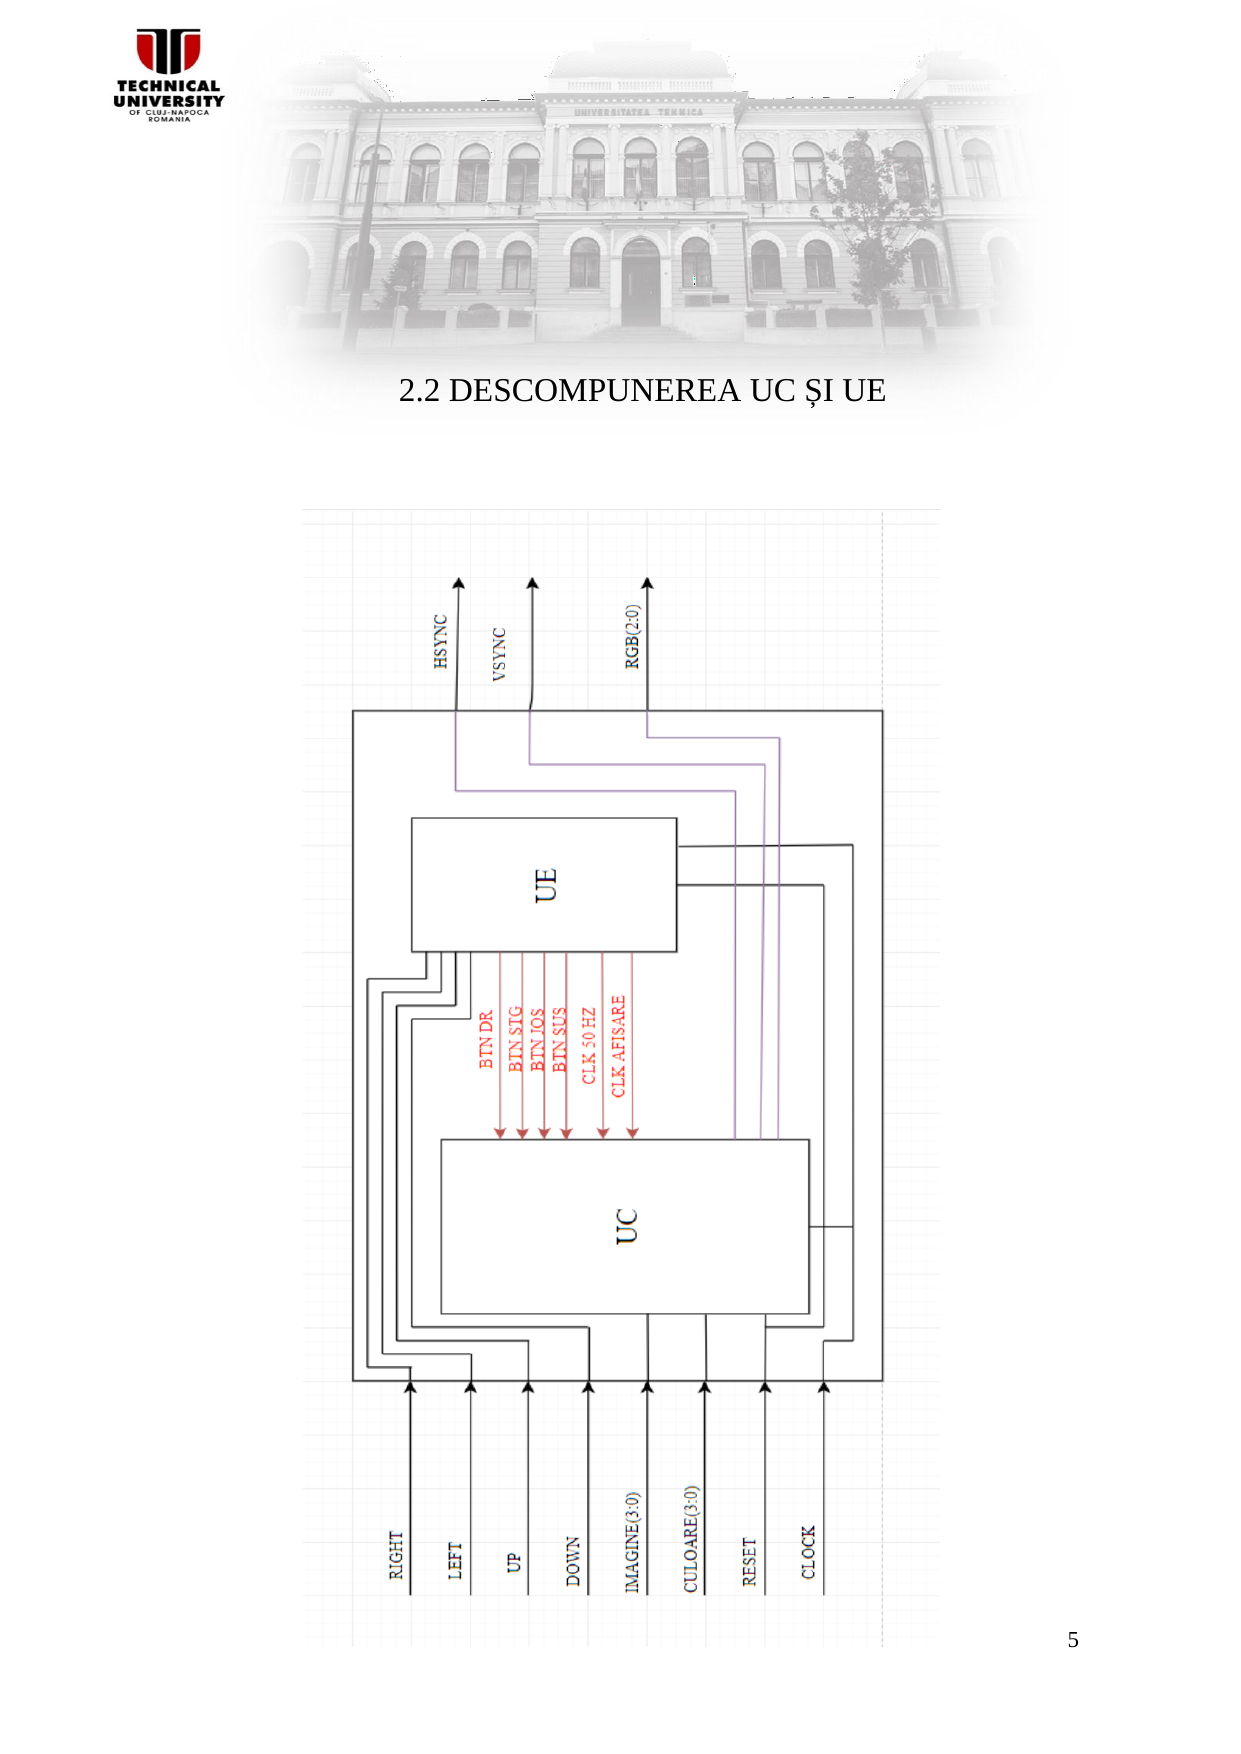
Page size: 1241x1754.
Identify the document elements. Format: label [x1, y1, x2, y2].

picture [105, 0, 1071, 435]
picture [303, 510, 940, 1646]
